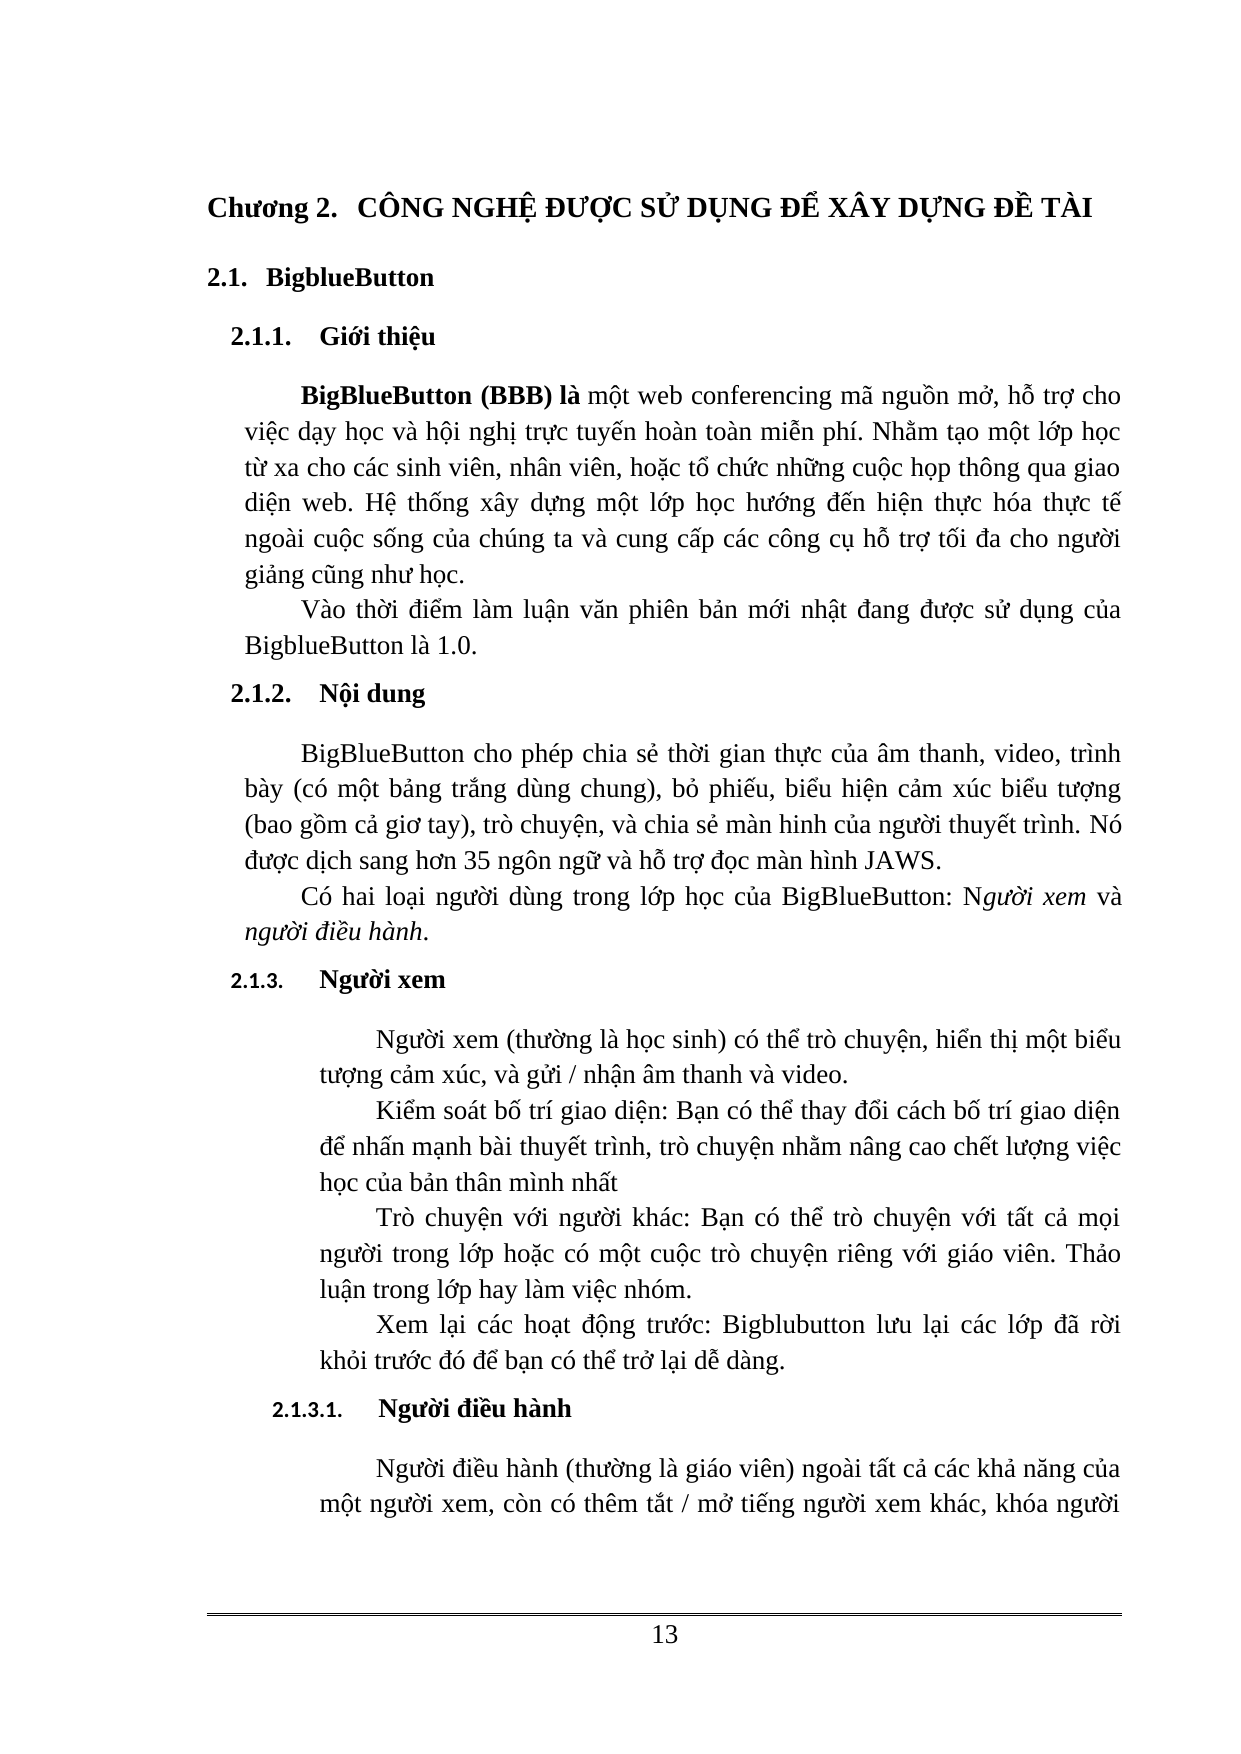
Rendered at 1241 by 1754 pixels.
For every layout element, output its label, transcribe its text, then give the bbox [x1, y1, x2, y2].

list Trò chuyện với người khác: Bạn có thể trò chuyện với tất cả mọi người trong lớp hoặc có một cuộc trò chuyện riêng với giáo viên. Thảo luận trong lớp hay làm việc nhóm. [319, 1268, 1122, 1304]
subtitle Nội dung [230, 677, 1122, 709]
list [319, 1452, 1122, 1488]
list Trò chuyện với người khác: Bạn có thể trò chuyện với tất cả mọi người trong lớp hoặc có một cuộc trò chuyện riêng với giáo viên. Thảo luận trong lớp hay làm việc nhóm. [319, 1201, 1122, 1237]
list Người xem (thường là học sinh) có thể trò chuyện, hiển thị một biểu tượng cảm xúc, và gửi / nhận âm thanh và video. [319, 1023, 1122, 1089]
list Có hai loại người dùng trong lớp học của BigBlueButton: Người xem và người điều hành. [244, 879, 1122, 946]
list Kiểm soát bố trí giao diện: Bạn có thể thay đổi cách bố trí giao diện để nhấn mạnh bài thuyết trình, trò chuyện nhằm nâng cao chết lượng việc học của bản thân mình nhất [319, 1161, 1122, 1197]
list BigBlueButton cho phép chia sẻ thời gian thực của âm thanh, video, trình bày (có một bảng trắng dùng chung), bỏ phiếu, biểu hiện cảm xúc biểu tượng (bao gồm cả giơ tay), trò chuyện, và chia sẻ màn hinh của người thuyết trình. Nó được dịch sang hơn 35 ngôn ngữ và hỗ trợ đọc màn hình JAWS. [244, 737, 1122, 773]
subtitle BigblueButton [207, 261, 1122, 292]
list BigBlueButton cho phép chia sẻ thời gian thực của âm thanh, video, trình bày (có một bảng trắng dùng chung), bỏ phiếu, biểu hiện cảm xúc biểu tượng (bao gồm cả giơ tay), trò chuyện, và chia sẻ màn hinh của người thuyết trình. Nó được dịch sang hơn 35 ngôn ngữ và hỗ trợ đọc màn hình JAWS. [244, 839, 1122, 875]
subtitle Người xem [230, 963, 1122, 995]
subtitle Giới thiệu [230, 320, 1122, 351]
subtitle Người điều hành [272, 1392, 1122, 1424]
list Vào thời điểm làm luận văn phiên bản mới nhật đang được sử dụng của BigblueButton là 1.0. [244, 593, 1122, 660]
list Kiểm soát bố trí giao diện: Bạn có thể thay đổi cách bố trí giao diện để nhấn mạnh bài thuyết trình, trò chuyện nhằm nâng cao chết lượng việc học của bản thân mình nhất [319, 1094, 1122, 1130]
list BigBlueButton (BBB) là một web conferencing mã nguồn mở, hỗ trợ cho việc dạy học và hội nghị trực tuyến hoàn toàn miễn phí. Nhằm tạo một lớp học từ xa cho các sinh viên, nhân viên, hoặc tổ chức những cuộc họp thông qua giao diện web. Hệ thống xây dựng một lớp học hướng đến hiện thực hóa thực tế ngoài cuộc sống của chúng ta và cung cấp các công cụ hỗ trợ tối đa cho người giảng cũng như học. [244, 379, 1122, 415]
list BigBlueButton (BBB) là một web conferencing mã nguồn mở, hỗ trợ cho việc dạy học và hội nghị trực tuyến hoàn toàn miễn phí. Nhằm tạo một lớp học từ xa cho các sinh viên, nhân viên, hoặc tổ chức những cuộc họp thông qua giao diện web. Hệ thống xây dựng một lớp học hướng đến hiện thực hóa thực tế ngoài cuộc sống của chúng ta và cung cấp các công cụ hỗ trợ tối đa cho người giảng cũng như học. [244, 553, 1122, 589]
list Xem lại các hoạt động trước: Bigblubutton lưu lại các lớp đã rời khỏi trước đó để bạn có thể trở lại dễ dàng. [319, 1308, 1122, 1375]
subtitle CÔNG NGHỆ ĐƯỢC SỬ DỤNG ĐỂ XÂY DỰNG ĐỀ TÀI [207, 190, 1122, 223]
